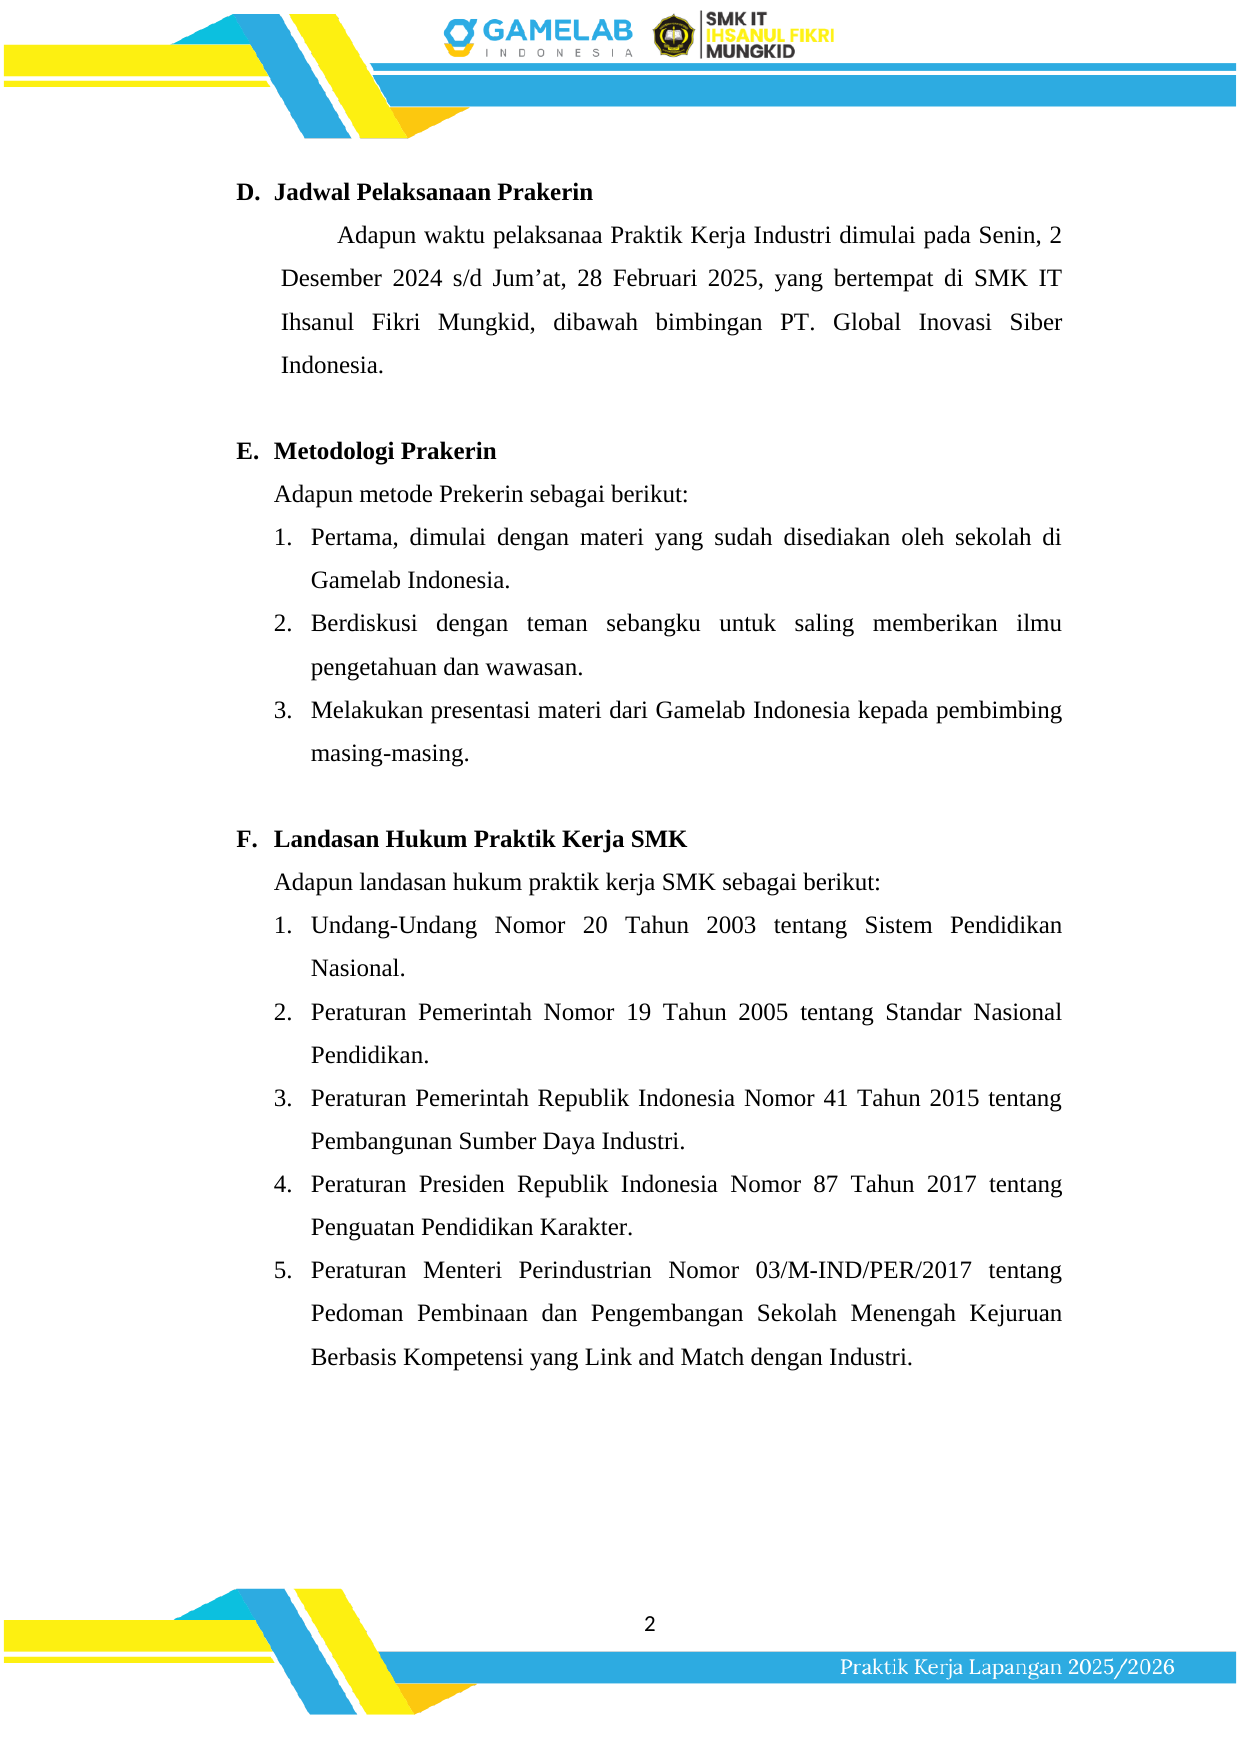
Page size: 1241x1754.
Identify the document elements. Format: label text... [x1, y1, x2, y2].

list Peraturan Pemerintah Republik Indonesia Nomor 41 Tahun 2015 tentang Pembangunan Sumber Daya Industri. [273, 1083, 1063, 1155]
list Adapun landasan hukum praktik kerja SMK sebagai berikut: [274, 867, 1063, 896]
list Undang-Undang Nomor 20 Tahun 2003 tentang Sistem Pendidikan Nasional. [273, 910, 1063, 982]
list Peraturan Presiden Republik Indonesia Nomor 87 Tahun 2017 tentang Penguatan Pendidikan Karakter. [273, 1169, 1063, 1241]
list Pertama, dimulai dengan materi yang sudah disediakan oleh sekolah di Gamelab Indonesia. [273, 522, 1063, 594]
list Peraturan Menteri Perindustrian Nomor 03/M-IND/PER/2017 tentang Pedoman Pembinaan dan Pengembangan Sekolah Menengah Kejuruan Berbasis Kompetensi yang Link and Match dengan Industri. [273, 1255, 1063, 1370]
list Adapun waktu pelaksanaa Praktik Kerja Industri dimulai pada Senin, 2 Desember 2024 s/d Jum’at, 28 Februari 2025, yang bertempat di SMK IT Ihsanul Fikri Mungkid, dibawah bimbingan PT. Global Inovasi Siber Indonesia. [274, 220, 1063, 378]
picture [3, 0, 1237, 1733]
subtitle Metodologi Prakerin [236, 436, 1063, 465]
subtitle Landasan Hukum Praktik Kerja SMK [236, 824, 1063, 853]
list Melakukan presentasi materi dari Gamelab Indonesia kepada pembimbing masing-masing. [273, 695, 1063, 767]
list Berdiskusi dengan teman sebangku untuk saling memberikan ilmu pengetahuan dan wawasan. [273, 608, 1063, 680]
list Peraturan Pemerintah Nomor 19 Tahun 2005 tentang Standar Nasional Pendidikan. [273, 997, 1063, 1068]
subtitle Jadwal Pelaksanaan Prakerin [236, 177, 1063, 206]
list Adapun metode Prekerin sebagai berikut: [274, 479, 1063, 508]
